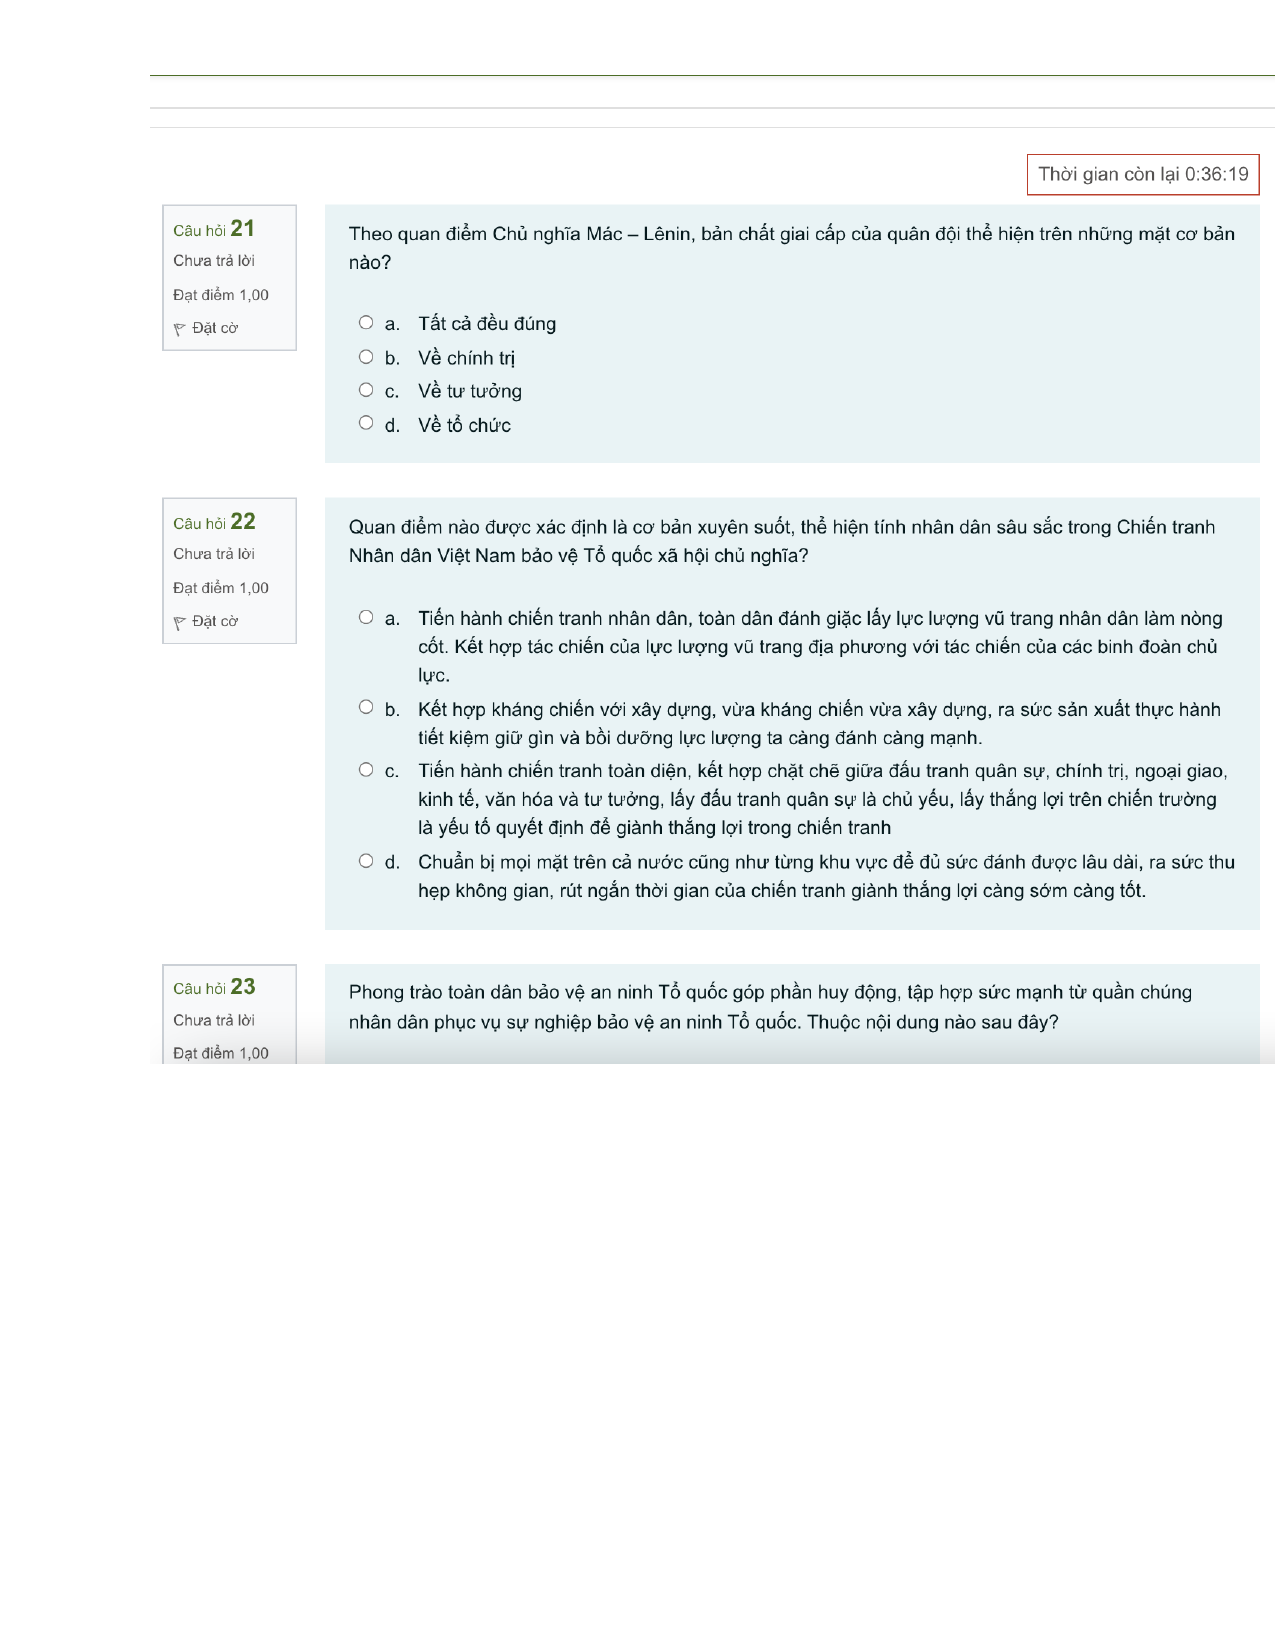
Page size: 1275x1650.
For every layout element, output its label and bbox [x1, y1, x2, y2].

picture [150, 75, 1275, 1064]
